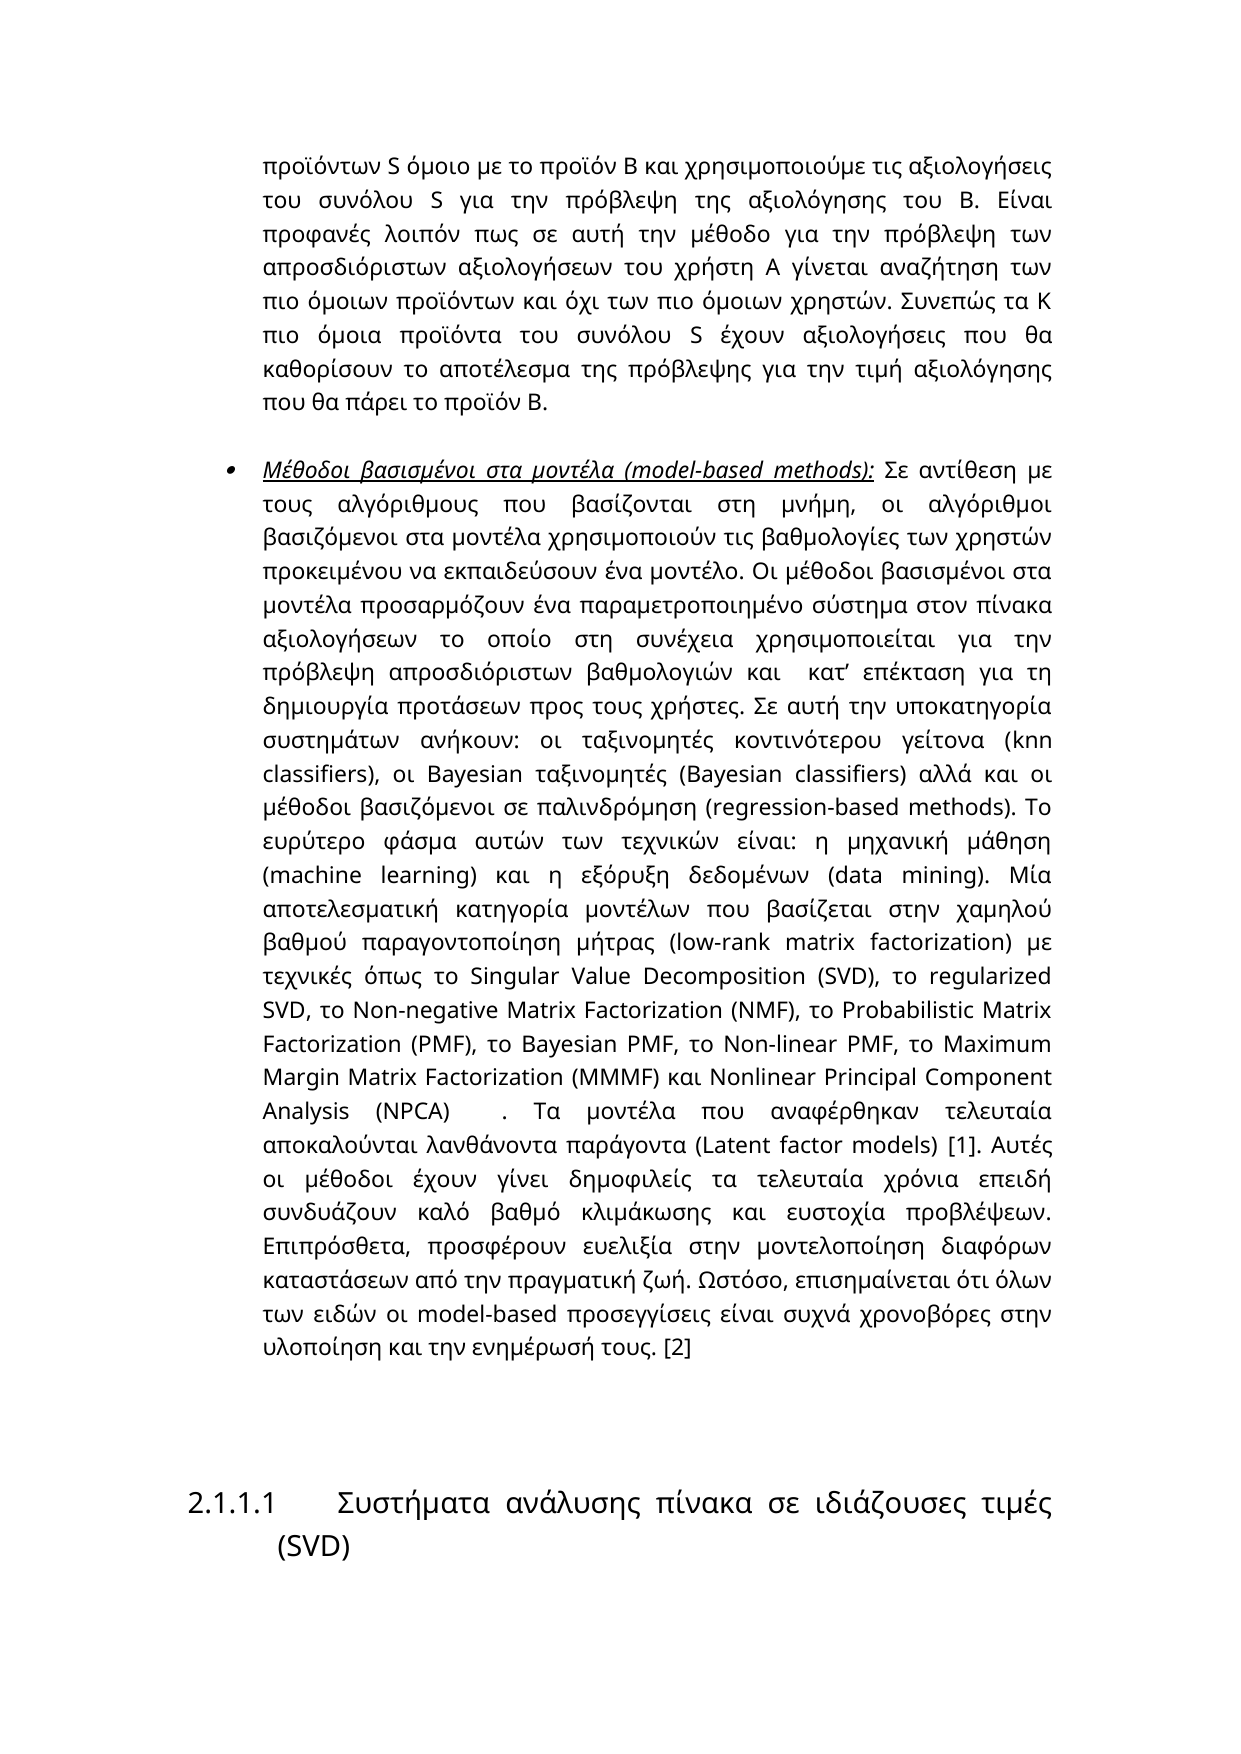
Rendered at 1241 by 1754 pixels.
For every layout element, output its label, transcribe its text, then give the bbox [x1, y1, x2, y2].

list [225, 150, 1053, 417]
list Μέθοδοι βασισμένοι στα μοντέλα (model-based methods): Σε αντίθεση με τους αλγόριθμους που βασίζονται στη μνήμη, οι αλγόριθμοι βασιζόμενοι στα μοντέλα χρησιμοποιούν τις βαθμολογίες των χρηστών προκειμένου να εκπαιδεύσουν ένα μοντέλο. Οι μέθοδοι βασισμένοι στα μοντέλα προσαρμόζουν ένα παραμετροποιημένο σύστημα στον πίνακα αξιολογήσεων το οποίο στη συνέχεια χρησιμοποιείται για την πρόβλεψη απροσδιόριστων βαθμολογιών και κατ’ επέκταση για τη δημιουργία προτάσεων προς τους χρήστες. Σε αυτή την υποκατηγορία συστημάτων ανήκουν: οι ταξινομητές κοντινότερου γείτονα (knn classifiers), οι Bayesian ταξινομητές (Bayesian classifiers) αλλά και οι μέθοδοι βασιζόμενοι σε παλινδρόμηση (regression-based methods). Το ευρύτερο φάσμα αυτών των τεχνικών είναι: η μηχανική μάθηση (machine learning) και η εξόρυξη δεδομένων (data mining). Μία αποτελεσματική κατηγορία μοντέλων που βασίζεται στην χαμηλού βαθμού παραγοντοποίηση μήτρας (low-rank matrix factorization) με τεχνικές όπως το Singular Value Decomposition (SVD), το regularized SVD, το Non-negative Matrix Factorization (NMF), το Probabilistic Matrix Factorization (PMF), το Bayesian PMF, το Non-linear PMF, το Maximum Margin Matrix Factorization (MMMF) και Nonlinear Principal Component Analysis (NPCA) . Τα μοντέλα που αναφέρθηκαν τελευταία αποκαλούνται λανθάνοντα παράγοντα (Latent factor models) . Αυτές οι μέθοδοι έχουν γίνει δημοφιλείς τα τελευταία χρόνια επειδή συνδυάζουν καλό βαθμό κλιμάκωσης και ευστοχία προβλέψεων. Επιπρόσθετα, προσφέρουν ευελιξία στην μοντελοποίηση διαφόρων καταστάσεων από την πραγματική ζωή. Ωστόσο, επισημαίνεται ότι όλων των ειδών οι model-based προσεγγίσεις είναι συχνά χρονοβόρες στην υλοποίηση και την ενημέρωσή τους. [225, 454, 1053, 1362]
subtitle Συστήματα ανάλυσης πίνακα σε ιδιάζουσες τιμές (SVD) [187, 1482, 1053, 1565]
